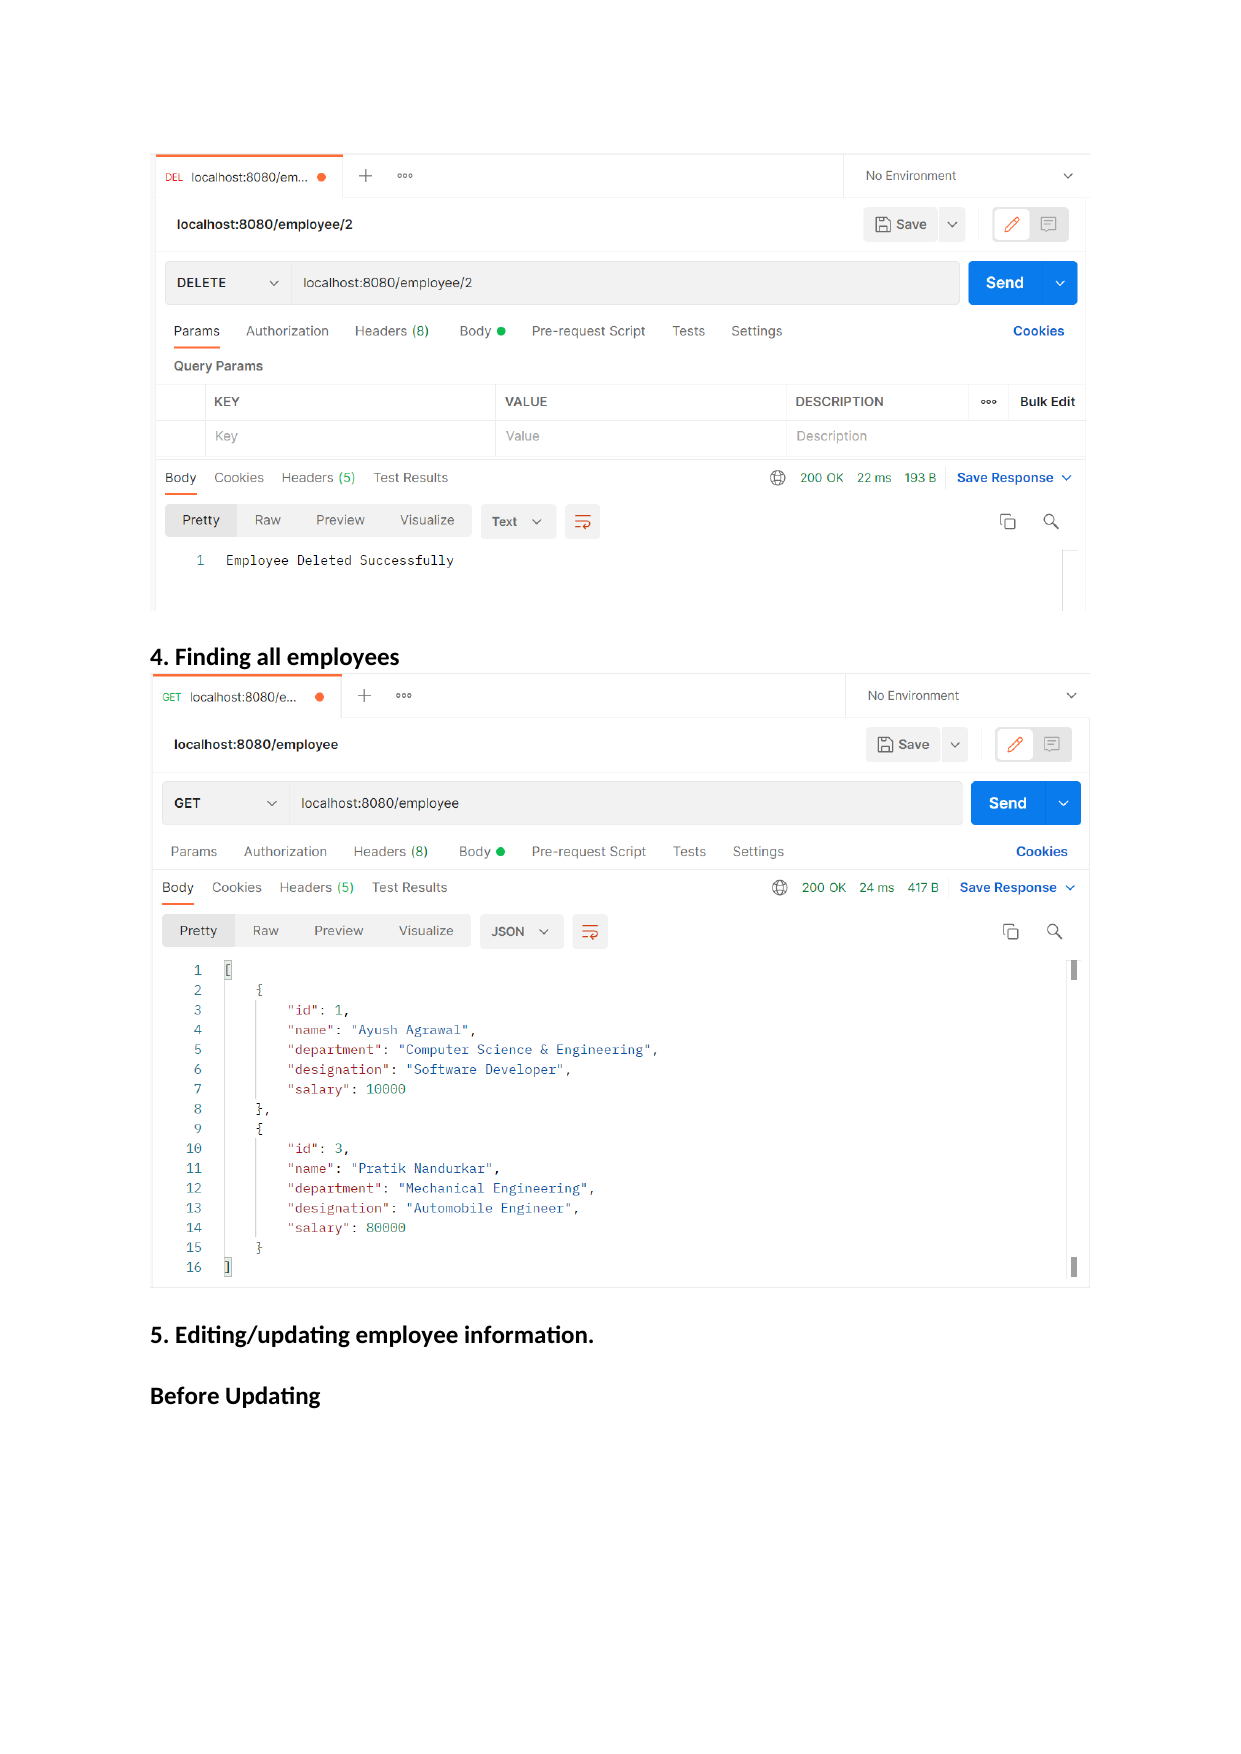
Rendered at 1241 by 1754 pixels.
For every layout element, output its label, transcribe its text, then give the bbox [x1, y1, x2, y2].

picture [150, 150, 1091, 611]
text 4. Finding all employees [150, 641, 1090, 671]
picture [150, 671, 1091, 1289]
text 5. Editing/updating employee information. [150, 1319, 1090, 1350]
text Before Updating [150, 1380, 1090, 1411]
